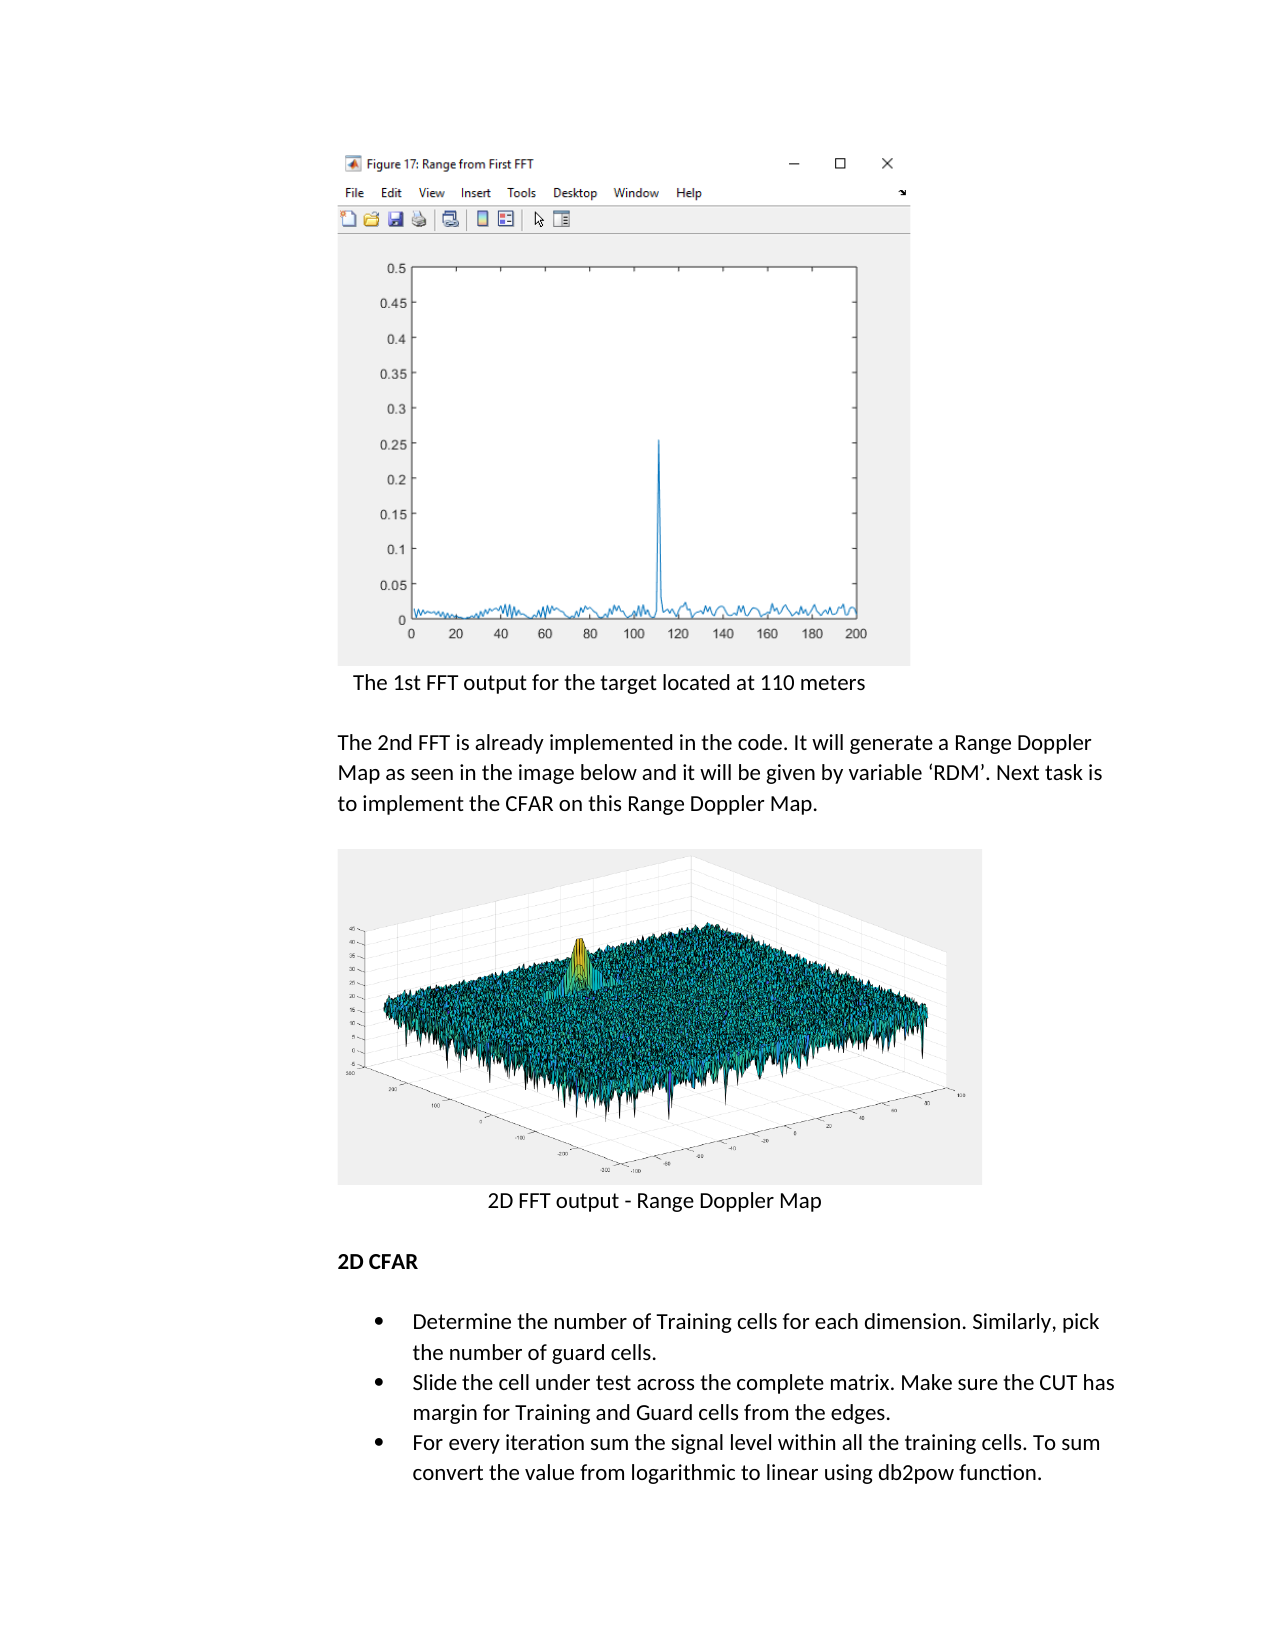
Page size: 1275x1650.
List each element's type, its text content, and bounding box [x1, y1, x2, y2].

list 2D FFT output - Range Doppler Map [487, 1187, 1125, 1214]
list Slide the cell under test across the complete matrix. Make sure the CUT has margin for Training and Guard cells from the edges. [375, 1368, 1125, 1426]
list 2D CFAR [337, 1247, 1125, 1275]
list The 1st FFT output for the target located at 110 meters [337, 668, 1125, 696]
picture [337, 849, 983, 1185]
list For every iteration sum the signal level within all the training cells. To sum convert the value from logarithmic to linear using db2pow function. [375, 1428, 1125, 1486]
picture [337, 150, 911, 666]
list Determine the number of Training cells for each dimension. Similarly, pick the number of guard cells. [375, 1307, 1125, 1366]
list The 2nd FFT is already implemented in the code. It will generate a Range Doppler Map as seen in the image below and it will be given by variable ‘RDM’. Next task is to implement the CFAR on this Range Doppler Map. [337, 728, 1125, 817]
